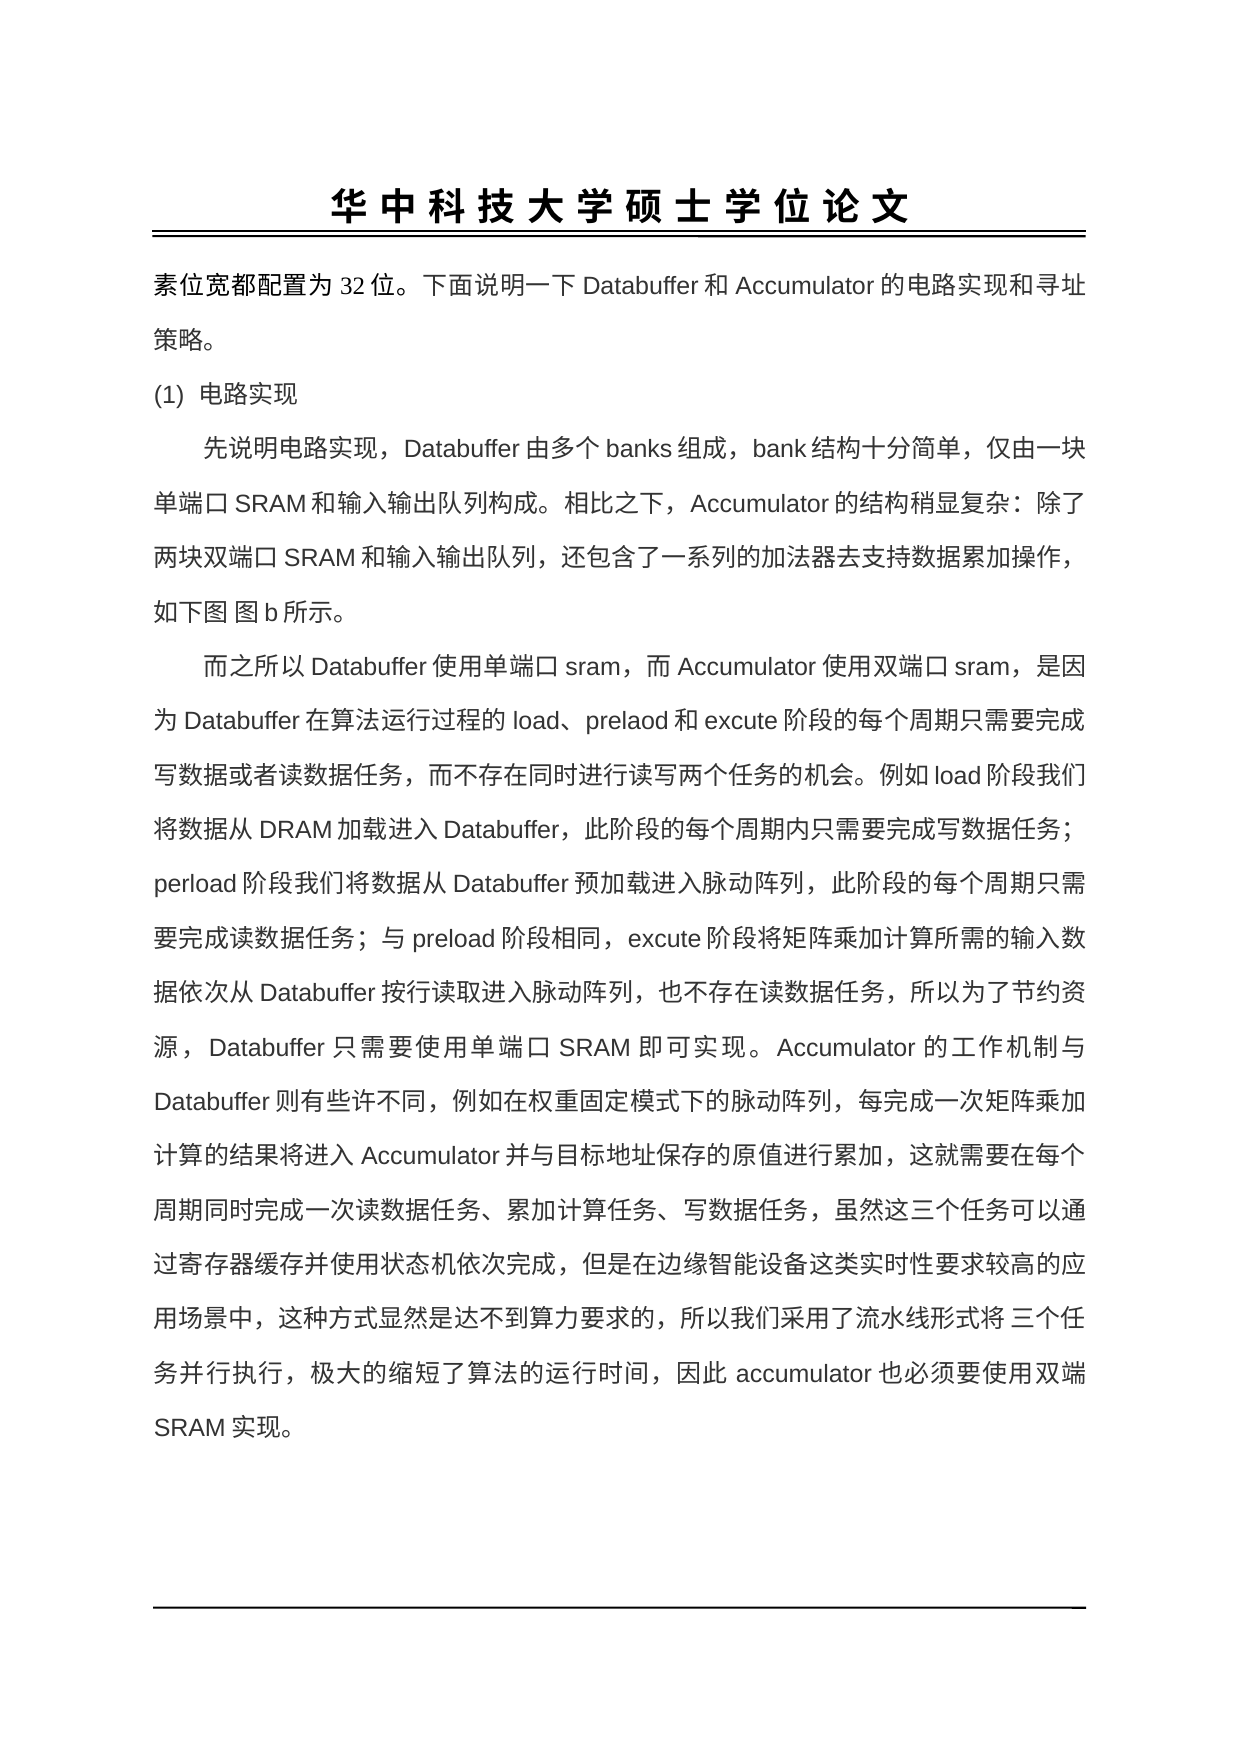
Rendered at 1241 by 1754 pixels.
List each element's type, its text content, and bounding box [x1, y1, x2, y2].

text 而之所以Databuffer使用单端口sram，而Accumulator使用双端口sram，是因为Databuffer在算法运行过程的load、prelaod和excute阶段的每个周期只需要完成写数据或者读数据任务，而不存在同时进行读写两个任务的机会。例如load阶段我们将数据从DRAM加载进入Databuffer，此阶段的每个周期内只需要完成写数据任务；perload阶段我们将数据从Databuffer预加载进入脉动阵列，此阶段的每个周期只需要完成读数据任务；与preload阶段相同，excute阶段将矩阵乘加计算所需的输入数据依次从Databuffer按行读取进入脉动阵列，也不存在读数据任务，所以为了节约资源，Databuffer只需要使用单端口SRAM即可实现。Accumulator的工作机制与Databuffer则有些许不同，例如在权重固定模式下的脉动阵列，每完成一次矩阵乘加计算的结果将进入Accumulator并与目标地址保存的原值进行累加，这就需要在每个周期同时完成一次读数据任务、累加计算任务、写数据任务，虽然这三个任务可以通过寄存器缓存并使用状态机依次完成，但是在边缘智能设备这类实时性要求较高的应用场景中，这种方式显然是达不到算力要求的，所以我们采用了流水线形式将 三个任务并行执行，极大的缩短了算法的运行时间，因此accumulator也必须要使用双端SRAM实现。 [153, 646, 1087, 1444]
text 先说明电路实现，Databuffer由多个 banks组成，bank结构十分简单，仅由一块单端口SRAM和输入输出队列构成。相比之下，Accumulator的结构稍显复杂：除了两块双端口SRAM和输入输出队列，还包含了一系列的加法器去支持数据累加操作，如下图 图b所示。 [153, 429, 1087, 628]
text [153, 266, 1087, 356]
list 电路实现 [153, 374, 1087, 411]
